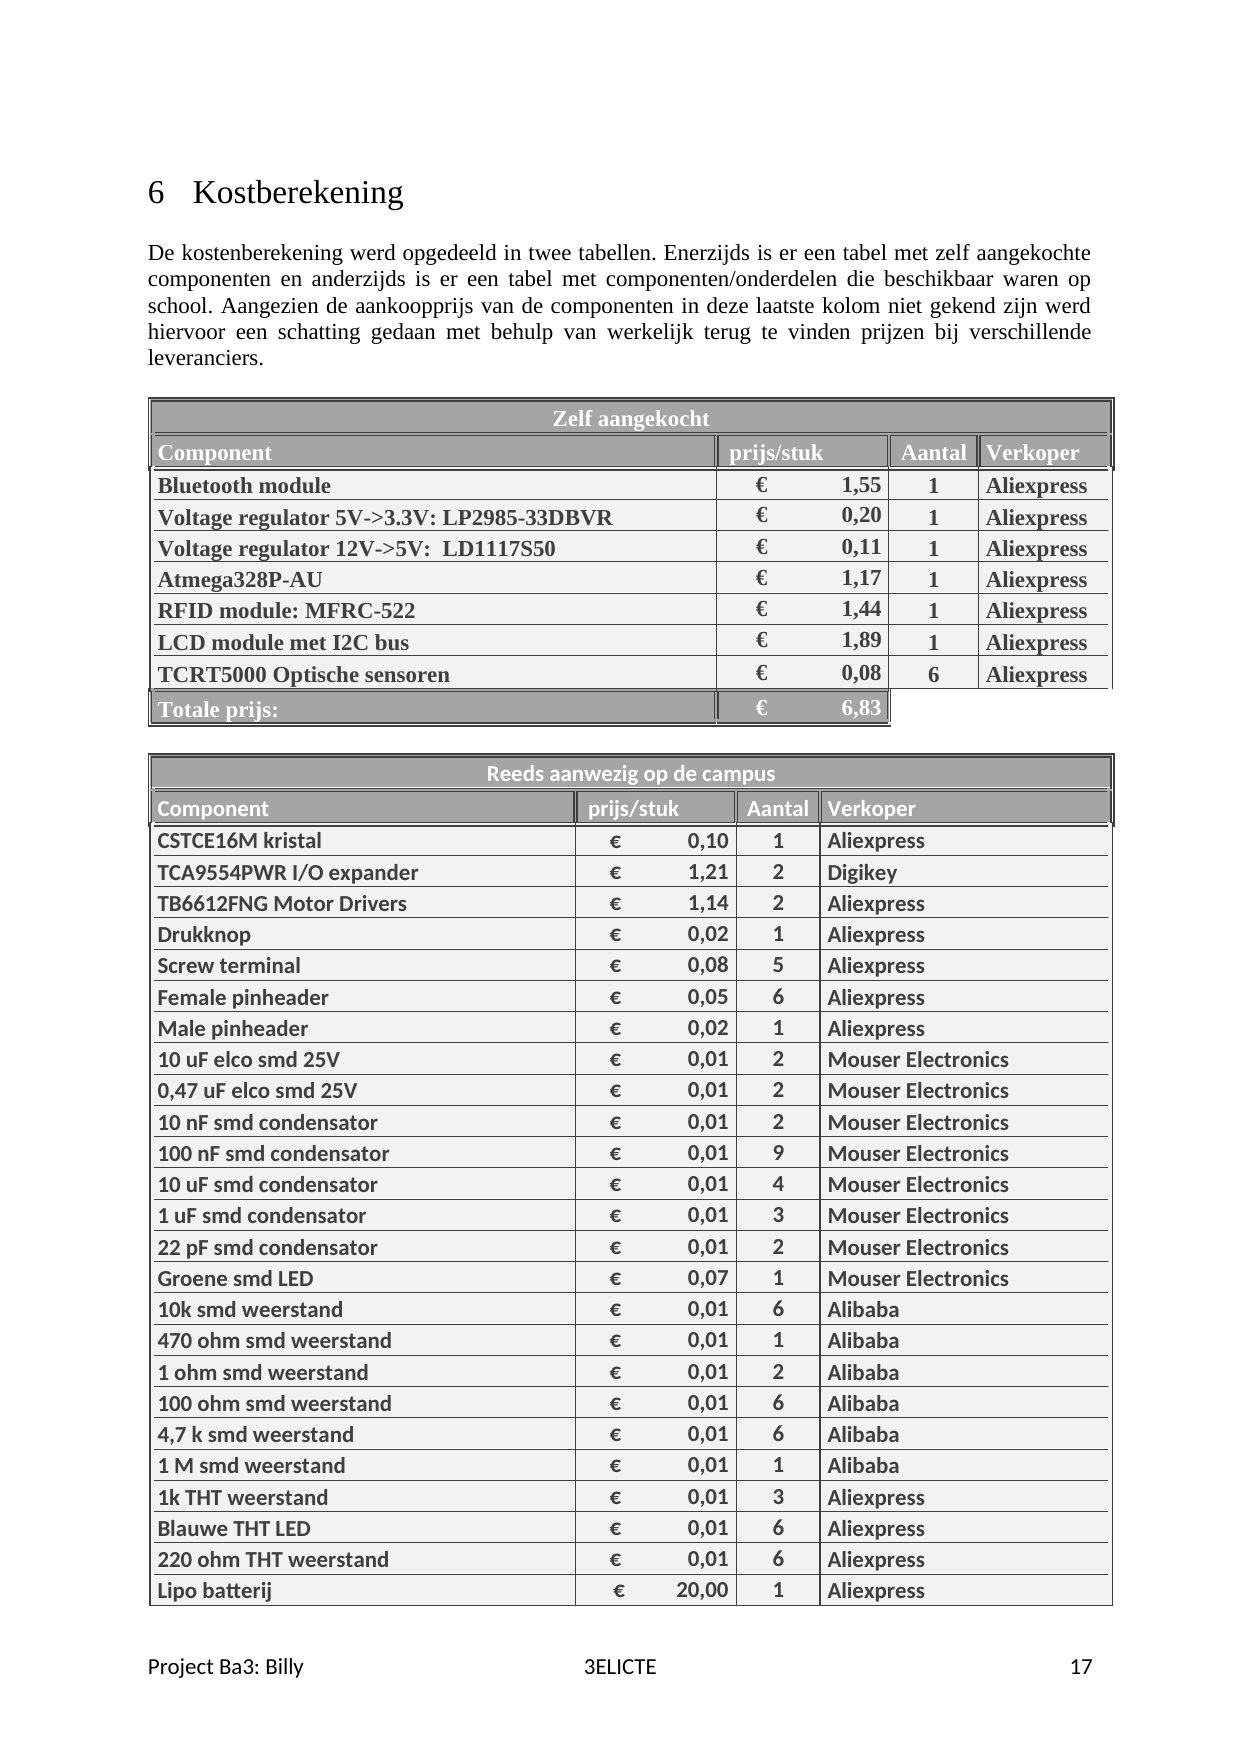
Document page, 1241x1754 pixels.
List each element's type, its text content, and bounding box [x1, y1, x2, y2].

table_cell 6 [737, 1293, 819, 1323]
table_cell 2 [737, 887, 819, 917]
table_cell Female pinheader [151, 980, 575, 1011]
table_cell € 1,89 [717, 625, 888, 655]
table_cell RFID module: MFRC-522 [151, 593, 716, 624]
table_cell 6 [737, 1543, 819, 1573]
table_cell Aliexpress [979, 561, 1112, 592]
table_cell 4 [737, 1168, 819, 1198]
table_cell Aliexpress [821, 1574, 1112, 1605]
table_cell € 0,01 [576, 1200, 736, 1230]
table_cell € 1,14 [576, 887, 736, 917]
table_cell € 0,01 [576, 1450, 736, 1480]
table_cell Alibaba [821, 1355, 1112, 1386]
table_cell Voltage regulator 5V->3.3V: LP2985-33DBVR [151, 499, 716, 530]
table_cell € 0,02 [576, 918, 736, 948]
table_cell 3 [737, 1481, 819, 1511]
table_cell Aliexpress [979, 655, 1112, 688]
table_cell Atmega328P-AU [151, 561, 716, 592]
table_cell Blauwe THT LED [151, 1511, 575, 1542]
table_cell Aliexpress [979, 499, 1112, 530]
table_cell € 0,08 [576, 950, 736, 980]
table_cell 10 uF elco smd 25V [151, 1042, 575, 1073]
table_cell Mouser Electronics [821, 1042, 1112, 1073]
table_cell 6 [737, 1418, 819, 1448]
table_cell 1 [737, 827, 819, 855]
table_cell 470 ohm smd weerstand [151, 1324, 575, 1355]
table_cell 2 [737, 1075, 819, 1105]
table_cell Aantal [891, 436, 976, 466]
table_cell Component [150, 788, 575, 822]
table_cell TCRT5000 Optische sensoren [151, 655, 716, 688]
table_cell Mouser Electronics [821, 1136, 1112, 1167]
table_cell Mouser Electronics [821, 1261, 1112, 1292]
table_cell 100 nF smd condensator [151, 1136, 575, 1167]
table_cell 1 [889, 594, 978, 624]
table_cell 22 pF smd condensator [151, 1230, 575, 1261]
table_cell 9 [737, 1137, 819, 1167]
table_cell € 0,01 [576, 1293, 736, 1323]
table_cell 1 [737, 1450, 819, 1480]
table_cell Drukknop [151, 917, 575, 948]
table_cell 1 [737, 1012, 819, 1042]
table_cell Aliexpress [821, 1480, 1112, 1511]
table_cell Aliexpress [821, 917, 1112, 948]
table_cell Verkoper [978, 431, 1112, 466]
table_cell Aliexpress [821, 1011, 1112, 1042]
table_cell Alibaba [821, 1386, 1112, 1417]
table_cell 1 [737, 918, 819, 948]
table_cell [891, 689, 978, 722]
table_cell Mouser Electronics [821, 1230, 1112, 1261]
table_cell 6 [889, 656, 978, 688]
table_cell Aliexpress [979, 466, 1112, 499]
table_cell CSTCE16M kristal [151, 822, 575, 855]
table_cell € 0,02 [576, 1012, 736, 1042]
table_cell 1k THT weerstand [151, 1480, 575, 1511]
table_cell Lipo batterij [151, 1574, 575, 1605]
table_cell TCA9554PWR I/O expander [151, 855, 575, 886]
table_cell 1 [889, 562, 978, 592]
table_cell prijs/stuk [719, 436, 887, 466]
table_cell 2 [737, 1356, 819, 1386]
table_cell € 0,08 [717, 656, 888, 688]
table_cell € 0,01 [576, 1106, 736, 1136]
table_cell € 0,01 [576, 1075, 736, 1105]
table_cell 5 [737, 950, 819, 980]
table_cell 3 [737, 1200, 819, 1230]
table_cell € 0,01 [576, 1356, 736, 1386]
table_cell € 0,01 [576, 1043, 736, 1073]
table_cell Voltage regulator 12V->5V: LD1117S50 [151, 530, 716, 561]
table_cell Aliexpress [821, 1542, 1112, 1573]
table_cell Verkoper [820, 788, 1112, 822]
table_cell 2 [737, 1106, 819, 1136]
table_cell € 0,01 [576, 1231, 736, 1261]
table_cell € 6,83 [716, 692, 889, 722]
table_header Zelf aangekocht [152, 402, 1110, 431]
table_cell Aliexpress [979, 530, 1112, 561]
table_cell € 0,11 [717, 531, 888, 561]
table_cell 6 [737, 1387, 819, 1417]
table_cell Aliexpress [821, 822, 1112, 855]
table_cell 1 [737, 1262, 819, 1292]
table_cell 1 [889, 625, 978, 655]
table_cell Aantal [738, 792, 818, 822]
table_cell Aliexpress [979, 624, 1112, 655]
table_cell Groene smd LED [151, 1261, 575, 1292]
table_cell € 1,17 [717, 562, 888, 592]
table_cell Totale prijs: [151, 688, 716, 722]
table_cell € 0,01 [576, 1418, 736, 1448]
table_cell Component [150, 431, 716, 466]
table_cell Aliexpress [979, 593, 1112, 624]
table_cell 1 [889, 471, 978, 499]
table_cell Digikey [821, 855, 1112, 886]
table_cell € 0,01 [576, 1168, 736, 1198]
table_cell € 0,10 [576, 827, 736, 855]
table_cell LCD module met I2C bus [151, 624, 716, 655]
table_cell Aliexpress [821, 949, 1112, 980]
table_cell 220 ohm THT weerstand [151, 1542, 575, 1573]
table_cell € 1,44 [717, 594, 888, 624]
table_cell € 0,20 [717, 500, 888, 530]
table_cell Alibaba [821, 1324, 1112, 1355]
table_cell € 0,01 [576, 1512, 736, 1542]
table_cell € 0,01 [576, 1325, 736, 1355]
table_cell Mouser Electronics [821, 1105, 1112, 1136]
table_cell € 0,01 [576, 1137, 736, 1167]
table_cell 6 [737, 981, 819, 1011]
table_cell 1 ohm smd weerstand [151, 1355, 575, 1386]
text De kostenberekening werd opgedeeld in twee tabellen. Enerzijds is er een tabel met zelf aangekochte componenten en anderzijds is er een tabel met componenten/onderdelen die beschikbaar waren op school. Aangezien de aankoopprijs van de componenten in deze laatste kolom niet gekend zijn werd hiervoor een schatting gedaan met behulp van werkelijk terug te vinden prijzen bij verschillende leveranciers. [148, 239, 1093, 371]
table_cell Aliexpress [821, 980, 1112, 1011]
table_cell 1 [889, 500, 978, 530]
table_cell € 0,05 [576, 981, 736, 1011]
table_cell € 0,01 [576, 1481, 736, 1511]
table_cell [978, 688, 1112, 722]
table_cell Mouser Electronics [821, 1074, 1112, 1105]
table_cell Alibaba [821, 1292, 1112, 1323]
table_cell 10 uF smd condensator [151, 1167, 575, 1198]
table_cell 10 nF smd condensator [151, 1105, 575, 1136]
table_cell prijs/stuk [578, 792, 734, 822]
table_cell 6 [737, 1512, 819, 1542]
table_cell Mouser Electronics [821, 1199, 1112, 1230]
table_header Reeds aanwezig op de campus [152, 758, 1110, 787]
table_cell 2 [737, 856, 819, 886]
table_cell 2 [737, 1043, 819, 1073]
table_cell Aliexpress [821, 1511, 1112, 1542]
table_cell € 1,55 [717, 471, 888, 499]
table_cell 10k smd weerstand [151, 1292, 575, 1323]
table_cell 1 [889, 531, 978, 561]
table_cell Mouser Electronics [821, 1167, 1112, 1198]
table_cell € 1,21 [576, 856, 736, 886]
table_cell Aliexpress [821, 886, 1112, 917]
table_cell Bluetooth module [151, 466, 716, 499]
table_cell 1 [737, 1575, 819, 1605]
table_cell Alibaba [821, 1417, 1112, 1448]
table_cell € 20,00 [576, 1575, 736, 1605]
table_cell € 0,01 [576, 1387, 736, 1417]
subtitle Kostberekening [148, 173, 1093, 211]
table_cell € 0,01 [576, 1543, 736, 1573]
table_cell 1 uF smd condensator [151, 1199, 575, 1230]
table_cell € 0,07 [576, 1262, 736, 1292]
table_cell Male pinheader [151, 1011, 575, 1042]
table_cell TB6612FNG Motor Drivers [151, 886, 575, 917]
table_cell Screw terminal [151, 949, 575, 980]
table_cell 100 ohm smd weerstand [151, 1386, 575, 1417]
table_cell Alibaba [821, 1449, 1112, 1480]
table_cell 4,7 k smd weerstand [151, 1417, 575, 1448]
table_cell 1 [737, 1325, 819, 1355]
table_cell 1 M smd weerstand [151, 1449, 575, 1480]
table_cell 2 [737, 1231, 819, 1261]
table_cell 0,47 uF elco smd 25V [151, 1074, 575, 1105]
